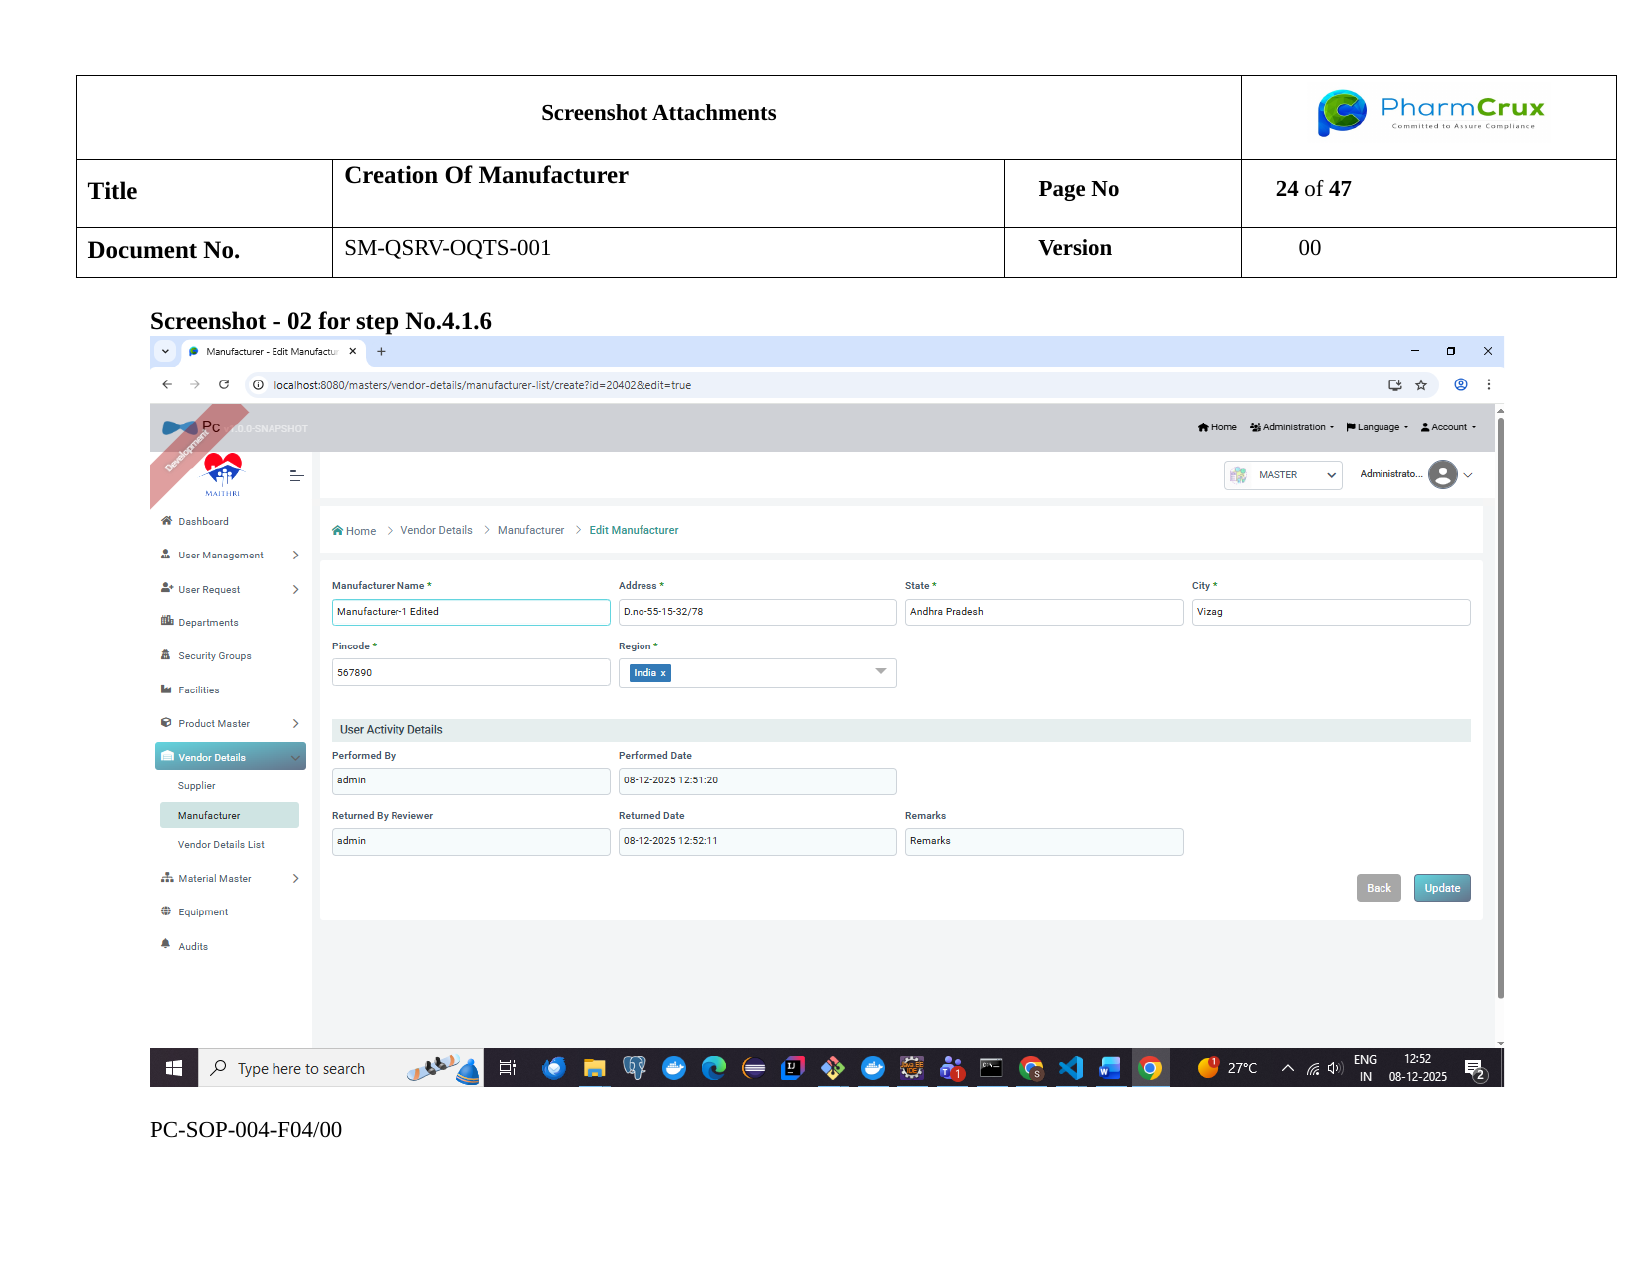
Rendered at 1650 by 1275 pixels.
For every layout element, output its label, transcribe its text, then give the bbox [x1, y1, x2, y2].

picture [150, 336, 1505, 1087]
text Screenshot - 02 for step No.4.1.6 [150, 306, 1500, 336]
picture [1307, 82, 1551, 143]
